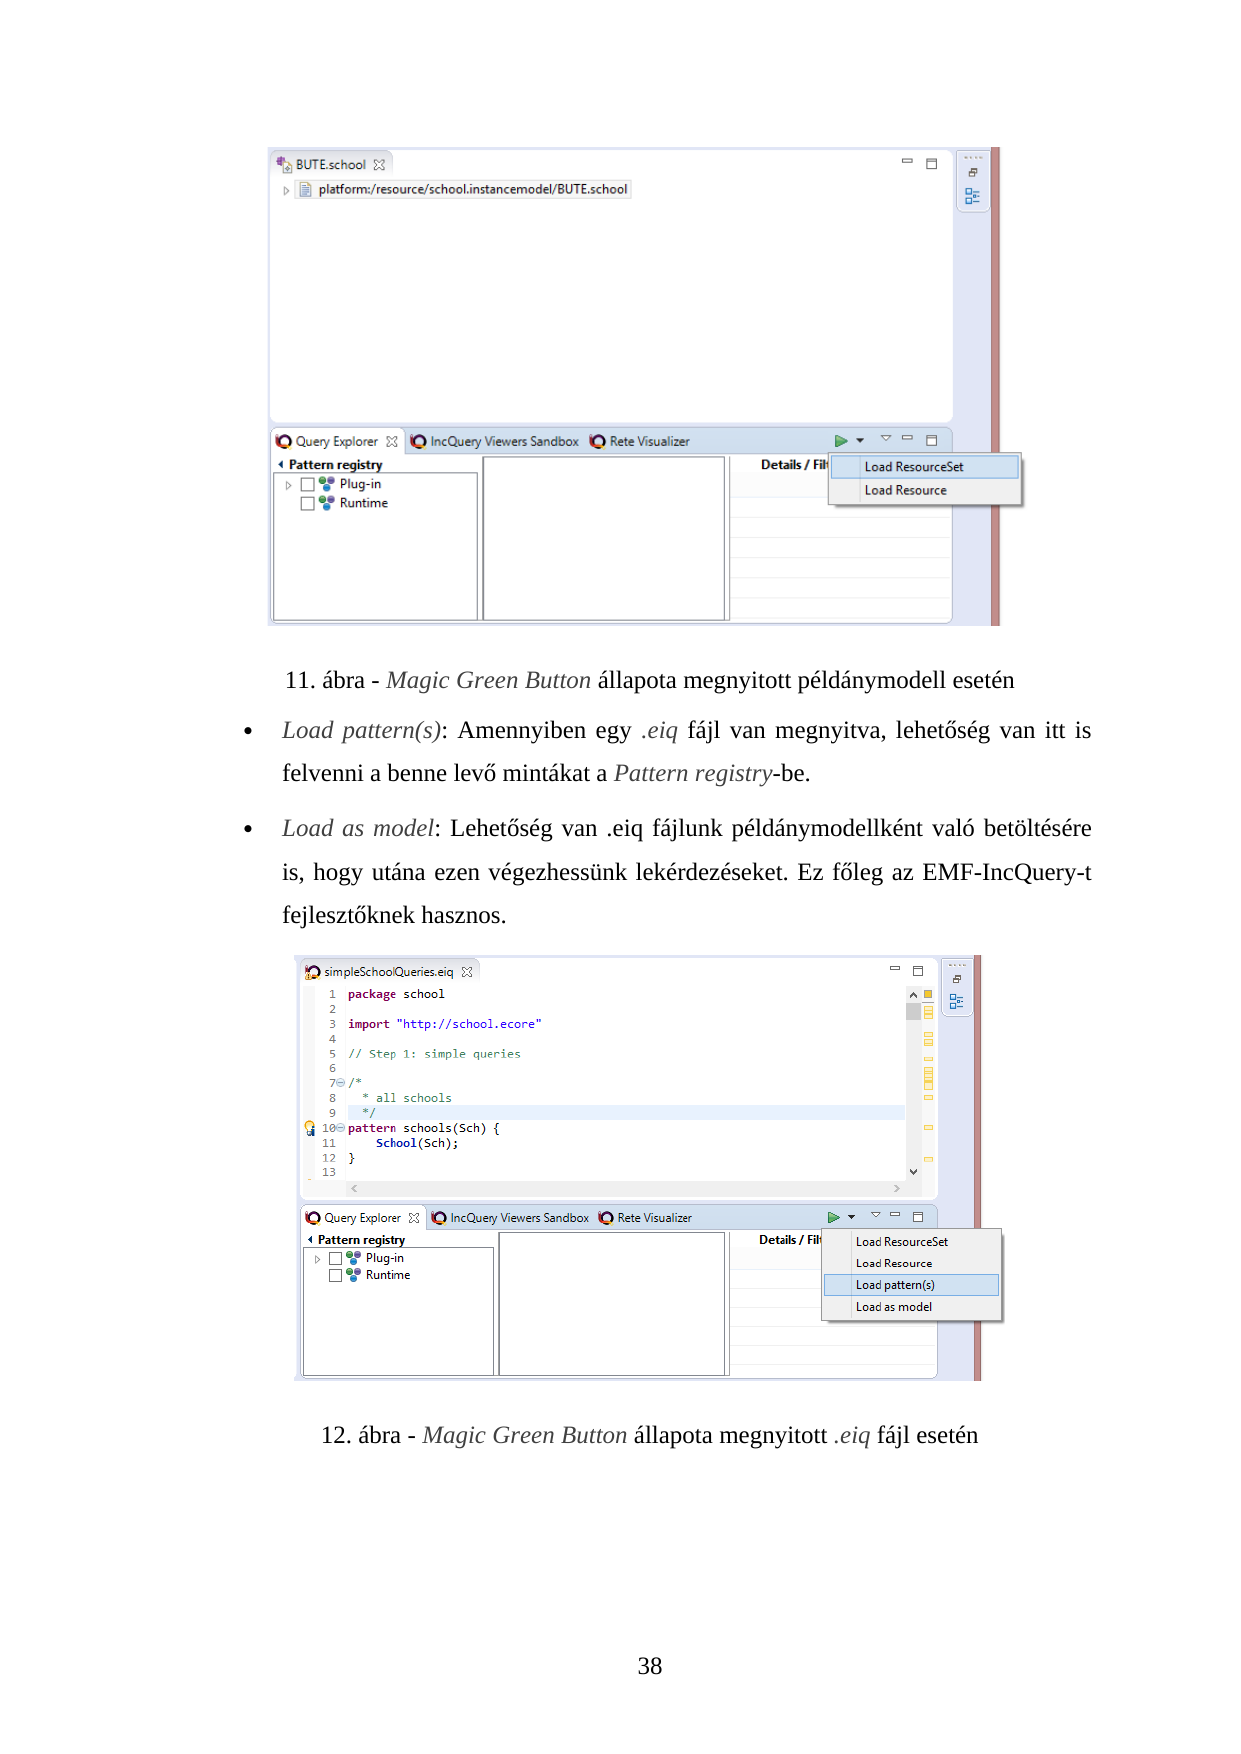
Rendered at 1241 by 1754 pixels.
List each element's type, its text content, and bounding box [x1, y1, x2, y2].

text 11. ábra - Magic Green Button állapota megnyitott példánymodell esetén [207, 665, 1092, 694]
picture [294, 955, 1005, 1381]
list Load as model: Lehetőség van .eiq fájlunk példánymodellként való betöltésére is, hogy utána ezen végezhessünk lekérdezéseket. Ez főleg az EMF-IncQuery-t fejlesztőknek hasznos. [244, 813, 1092, 928]
picture [267, 147, 1032, 626]
text 12. ábra - Magic Green Button állapota megnyitott .eiq fájl esetén [207, 1420, 1092, 1449]
list Load pattern(s): Amennyiben egy .eiq fájl van megnyitva, lehetőség van itt is felvenni a benne levő mintákat a Pattern registry-be. [244, 715, 1092, 787]
